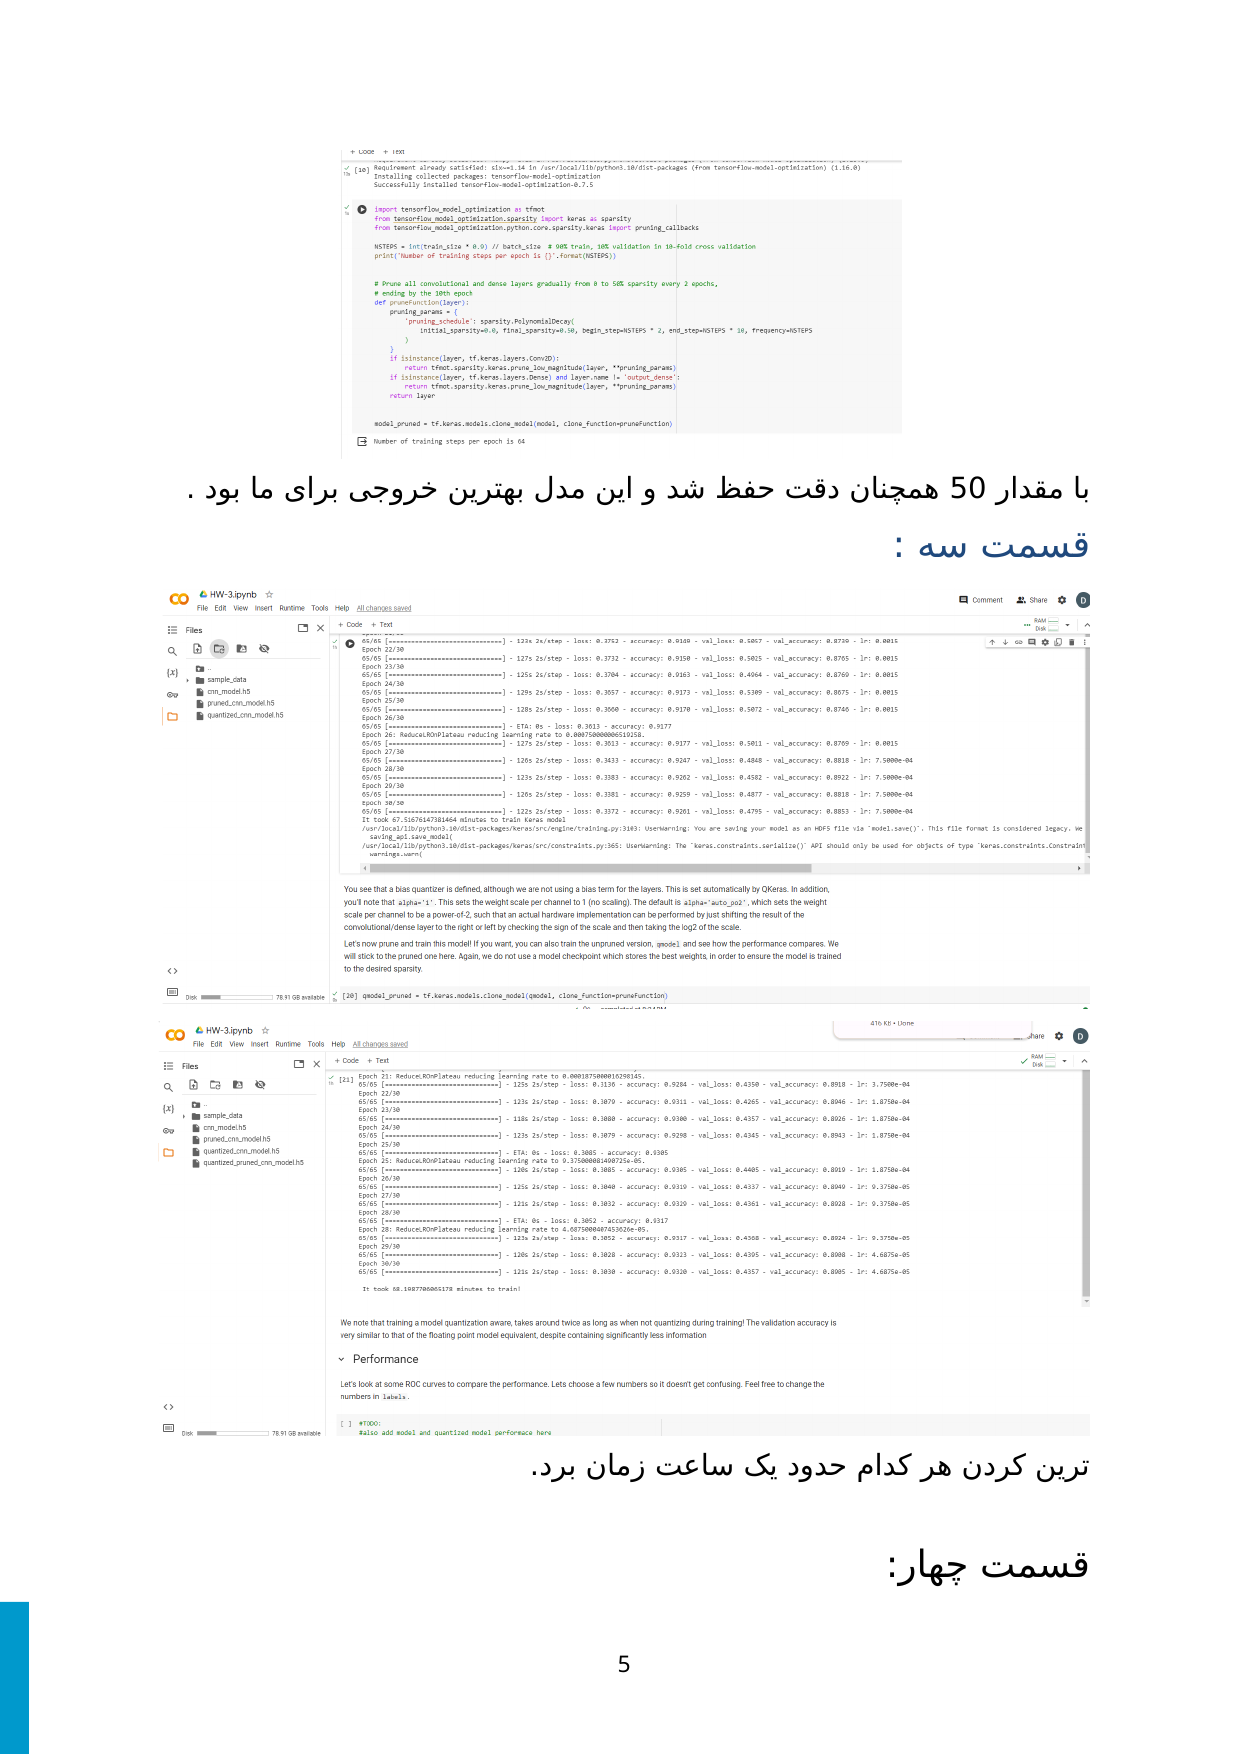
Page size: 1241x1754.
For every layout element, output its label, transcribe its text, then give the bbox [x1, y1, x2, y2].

picture [162, 588, 1090, 1009]
text قسمت چهار: [150, 1542, 1090, 1586]
picture [158, 1021, 1090, 1436]
text ترین کردن هر کدام حدود یک ساعت زمان برد. [150, 1448, 1090, 1482]
text قسمت سه : [150, 523, 1090, 566]
picture [338, 150, 902, 459]
text با مقدار 50 همچنان دقت حفظ شد و این مدل بهترین خروجی برای ما بود . [150, 472, 1090, 506]
